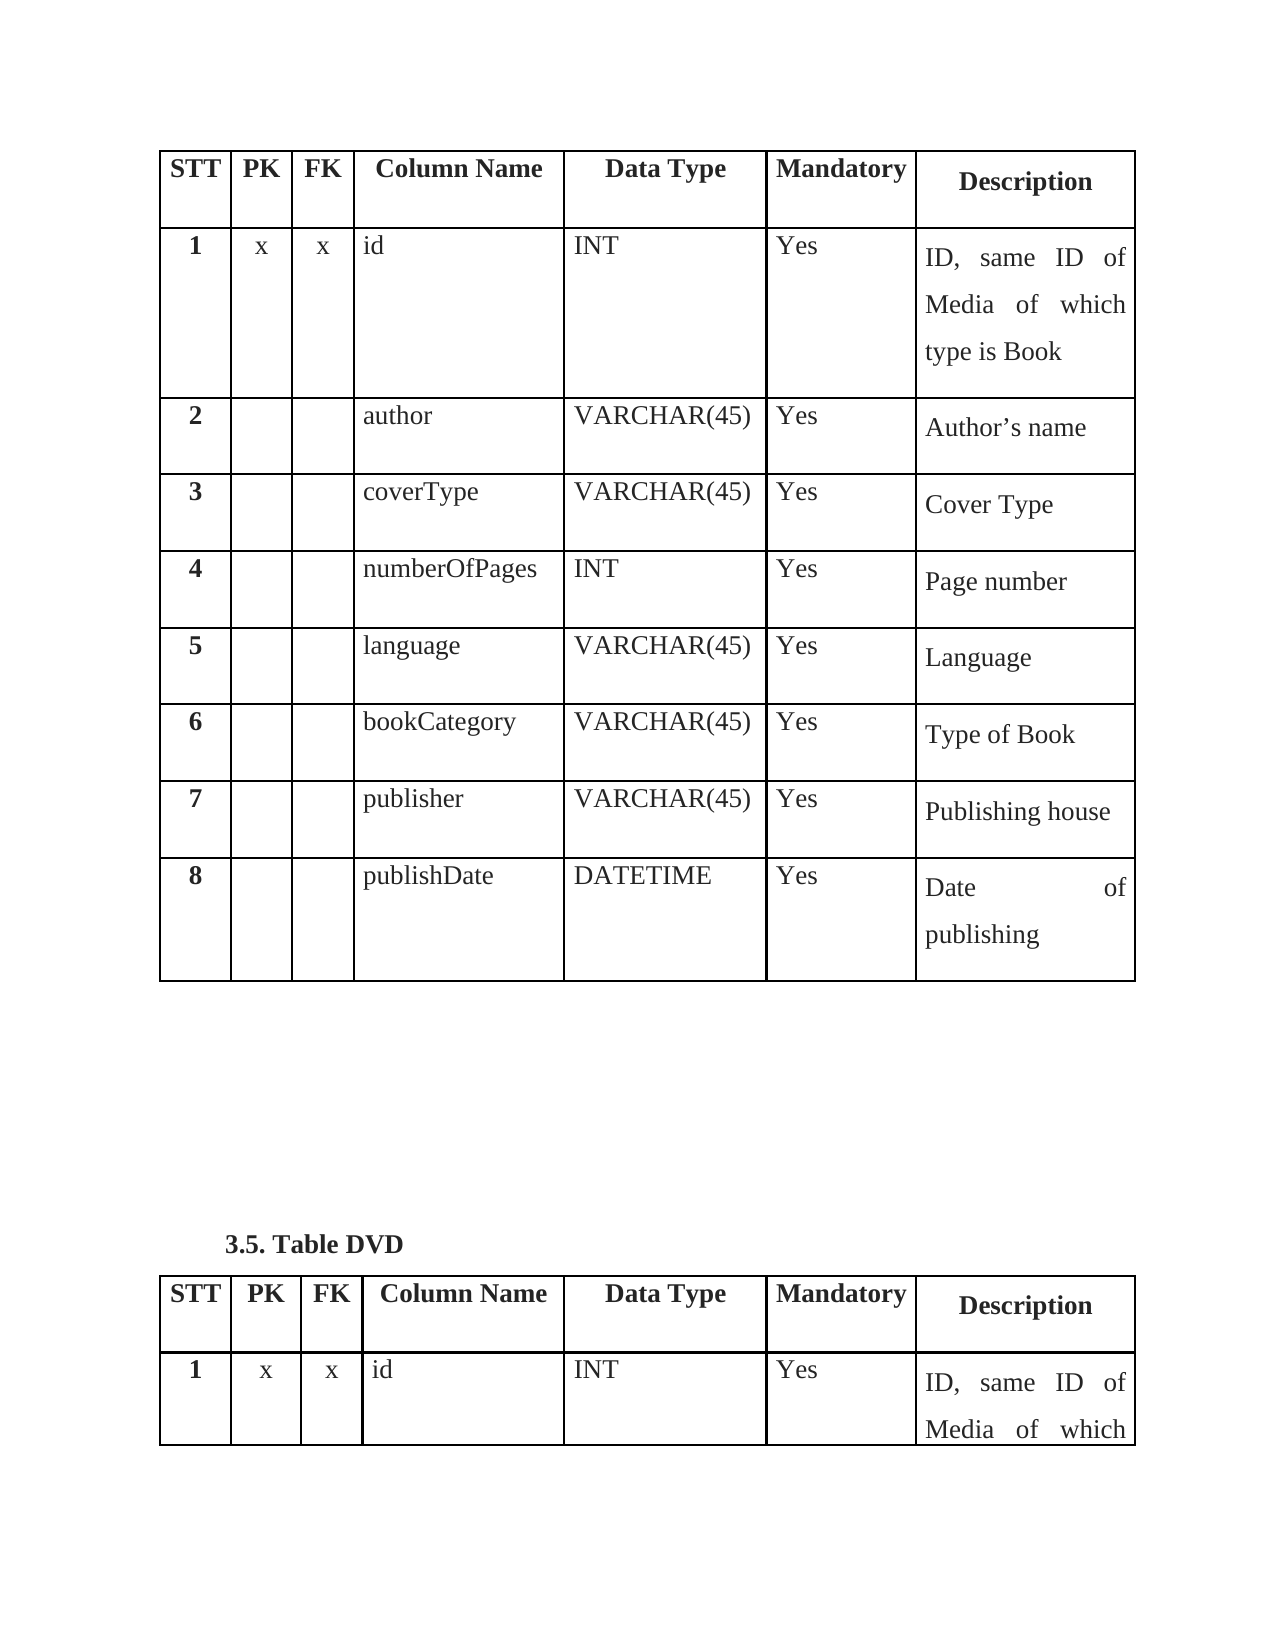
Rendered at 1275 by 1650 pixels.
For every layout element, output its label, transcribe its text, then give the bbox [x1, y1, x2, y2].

table_cell INT [565, 229, 765, 397]
table_cell x [302, 1354, 361, 1444]
table_cell Yes [768, 399, 915, 473]
table_cell INT [565, 552, 765, 627]
table_cell 2 [161, 399, 230, 473]
table_cell VARCHAR(45) [565, 475, 765, 550]
table_header STT [161, 152, 230, 227]
table_cell Date of publishing [917, 859, 1134, 980]
table_cell numberOfPages [355, 552, 563, 627]
table_header Data Type [565, 152, 765, 227]
table_cell Yes [768, 859, 915, 980]
table_cell [293, 552, 353, 627]
table_cell DATETIME [565, 859, 765, 980]
table_cell [293, 705, 353, 780]
table_cell INT [565, 1354, 765, 1444]
table_cell Yes [768, 629, 915, 703]
table_header Data Type [565, 1277, 765, 1351]
table_header PK [232, 152, 291, 227]
table_header Column Name [355, 152, 563, 227]
table_cell 6 [161, 705, 230, 780]
table_cell [293, 859, 353, 980]
table_cell Yes [768, 229, 915, 397]
table_cell 7 [161, 782, 230, 857]
table_cell [232, 475, 291, 550]
table_header FK [302, 1277, 361, 1351]
table_cell VARCHAR(45) [565, 629, 765, 703]
table_cell VARCHAR(45) [565, 705, 765, 780]
table_cell Language [917, 629, 1134, 703]
table_cell [293, 629, 353, 703]
table_cell x [293, 229, 353, 397]
table_cell 8 [161, 859, 230, 980]
table_cell 5 [161, 629, 230, 703]
table_cell author [355, 399, 563, 473]
table_cell ID, same ID of Media of which type is Book [917, 229, 1134, 397]
table_cell [232, 399, 291, 473]
table_cell id [364, 1354, 563, 1444]
table_cell publishDate [355, 859, 563, 980]
table_cell bookCategory [355, 705, 563, 780]
table_cell VARCHAR(45) [565, 399, 765, 473]
table_cell x [232, 1354, 300, 1444]
table_header Mandatory [768, 152, 915, 227]
table_cell 4 [161, 552, 230, 627]
table_header Description [917, 152, 1134, 227]
table_cell 1 [161, 229, 230, 397]
table_header PK [232, 1277, 300, 1351]
table_cell publisher [355, 782, 563, 857]
table_cell Author’s name [917, 399, 1134, 473]
table_cell Yes [768, 552, 915, 627]
table_cell Publishing house [917, 782, 1134, 857]
table_cell [232, 705, 291, 780]
table_cell [293, 782, 353, 857]
table_cell VARCHAR(45) [565, 782, 765, 857]
table_cell [293, 475, 353, 550]
table_cell id [355, 229, 563, 397]
table_cell coverType [355, 475, 563, 550]
table_cell Page number [917, 552, 1134, 627]
table_cell Yes [768, 782, 915, 857]
text 3.5. Table DVD [150, 1228, 1125, 1259]
table_cell Yes [768, 705, 915, 780]
table_header Mandatory [768, 1277, 915, 1351]
table_cell Type of Book [917, 705, 1134, 780]
table_cell x [232, 229, 291, 397]
table_cell Yes [768, 1354, 915, 1444]
table_cell [232, 782, 291, 857]
table_header FK [293, 152, 353, 227]
table_cell [293, 399, 353, 473]
table_header Column Name [364, 1277, 563, 1351]
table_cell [917, 1354, 1134, 1444]
table_cell [232, 859, 291, 980]
table_cell Cover Type [917, 475, 1134, 550]
table_cell 1 [161, 1354, 230, 1444]
table_cell Yes [768, 475, 915, 550]
table_cell [232, 629, 291, 703]
table_cell 3 [161, 475, 230, 550]
table_header STT [161, 1277, 230, 1351]
table_header Description [917, 1277, 1134, 1351]
table_cell [232, 552, 291, 627]
table_cell language [355, 629, 563, 703]
